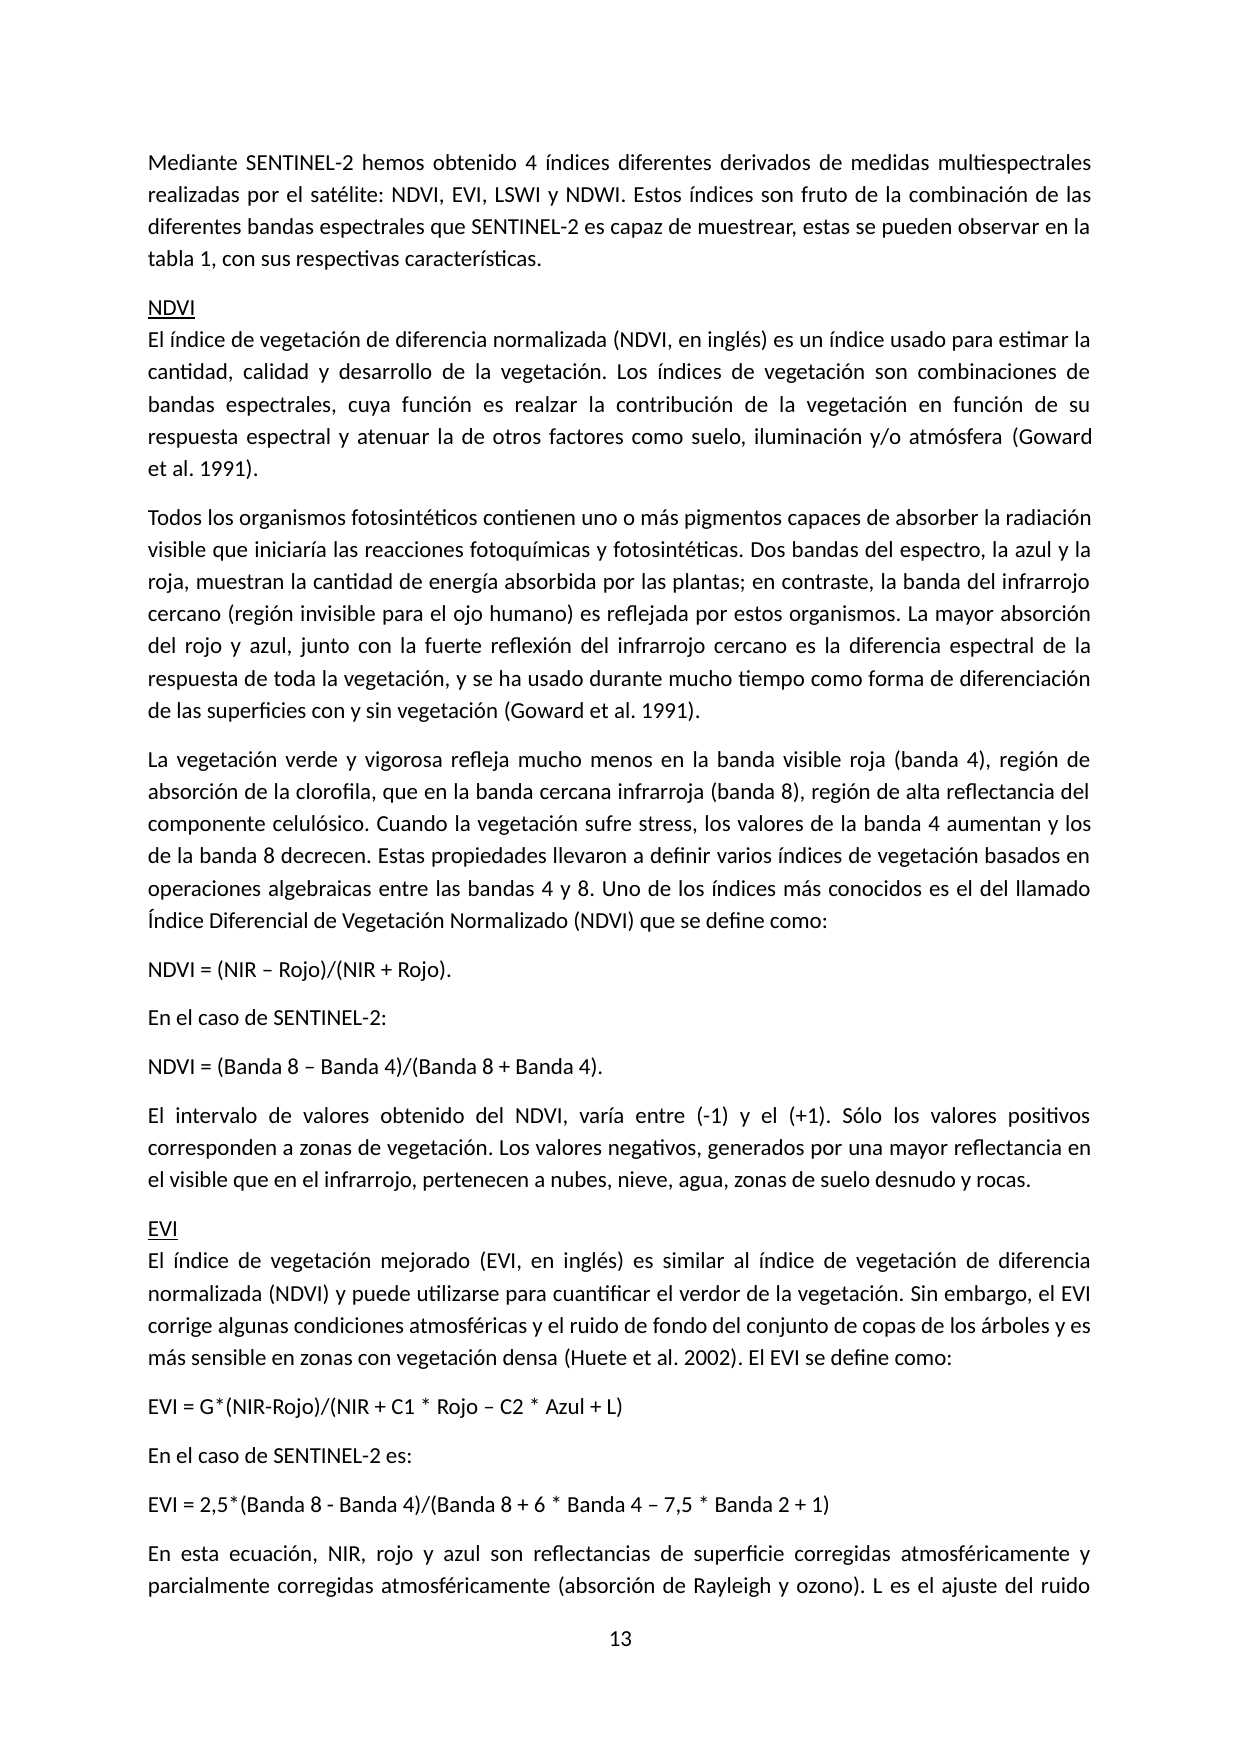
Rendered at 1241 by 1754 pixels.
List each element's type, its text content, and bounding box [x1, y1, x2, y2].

text El índice de vegetación de diferencia normalizada (NDVI, en inglés) es un índice usado para estimar la cantidad, calidad y desarrollo de la vegetación. Los índices de vegetación son combinaciones de bandas espectrales, cuya función es realzar la contribución de la vegetación en función de su respuesta espectral y atenuar la de otros factores como suelo, iluminación y/o atmósfera (Goward et al. 1991). [148, 325, 1092, 482]
text En el caso de SENTINEL-2: [148, 1003, 1092, 1032]
text EVI [148, 1214, 1092, 1242]
text NDVI = (Banda 8 – Banda 4)/(Banda 8 + Banda 4). [148, 1052, 1092, 1080]
text EVI = 2,5*(Banda 8 - Banda 4)/(Banda 8 + 6 * Banda 4 – 7,5 * Banda 2 + 1) [148, 1490, 1092, 1518]
text Mediante SENTINEL-2 hemos obtenido 4 índices diferentes derivados de medidas multiespectrales realizadas por el satélite: NDVI, EVI, LSWI y NDWI. Estos índices son fruto de la combinación de las diferentes bandas espectrales que SENTINEL-2 es capaz de muestrear, estas se pueden observar en la tabla 1, con sus respectivas características. [148, 148, 1092, 272]
text NDVI = (NIR – Rojo)/(NIR + Rojo). [148, 955, 1092, 983]
text EVI = G*(NIR-Rojo)/(NIR + C1 * Rojo – C2 * Azul + L) [148, 1392, 1092, 1420]
text La vegetación verde y vigorosa refleja mucho menos en la banda visible roja (banda 4), región de absorción de la clorofila, que en la banda cercana infrarroja (banda 8), región de alta reflectancia del componente celulósico. Cuando la vegetación sufre stress, los valores de la banda 4 aumentan y los de la banda 8 decrecen. Estas propiedades llevaron a definir varios índices de vegetación basados en operaciones algebraicas entre las bandas 4 y 8. Uno de los índices más conocidos es el del llamado Índice Diferencial de Vegetación Normalizado (NDVI) que se define como: [148, 745, 1092, 934]
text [148, 1539, 1092, 1599]
text Todos los organismos fotosintéticos contienen uno o más pigmentos capaces de absorber la radiación visible que iniciaría las reacciones fotoquímicas y fotosintéticas. Dos bandas del espectro, la azul y la roja, muestran la cantidad de energía absorbida por las plantas; en contraste, la banda del infrarrojo cercano (región invisible para el ojo humano) es reflejada por estos organismos. La mayor absorción del rojo y azul, junto con la fuerte reflexión del infrarrojo cercano es la diferencia espectral de la respuesta de toda la vegetación, y se ha usado durante mucho tiempo como forma de diferenciación de las superficies con y sin vegetación (Goward et al. 1991). [148, 503, 1092, 724]
text En el caso de SENTINEL-2 es: [148, 1441, 1092, 1469]
text NDVI [148, 293, 1092, 321]
text El intervalo de valores obtenido del NDVI, varía entre (-1) y el (+1). Sólo los valores positivos corresponden a zonas de vegetación. Los valores negativos, generados por una mayor reflectancia en el visible que en el infrarrojo, pertenecen a nubes, nieve, agua, zonas de suelo desnudo y rocas. [148, 1101, 1092, 1194]
text El índice de vegetación mejorado (EVI, en inglés) es similar al índice de vegetación de diferencia normalizada (NDVI) y puede utilizarse para cuantificar el verdor de la vegetación. Sin embargo, el EVI corrige algunas condiciones atmosféricas y el ruido de fondo del conjunto de copas de los árboles y es más sensible en zonas con vegetación densa (Huete et al. 2002). El EVI se define como: [148, 1247, 1092, 1371]
